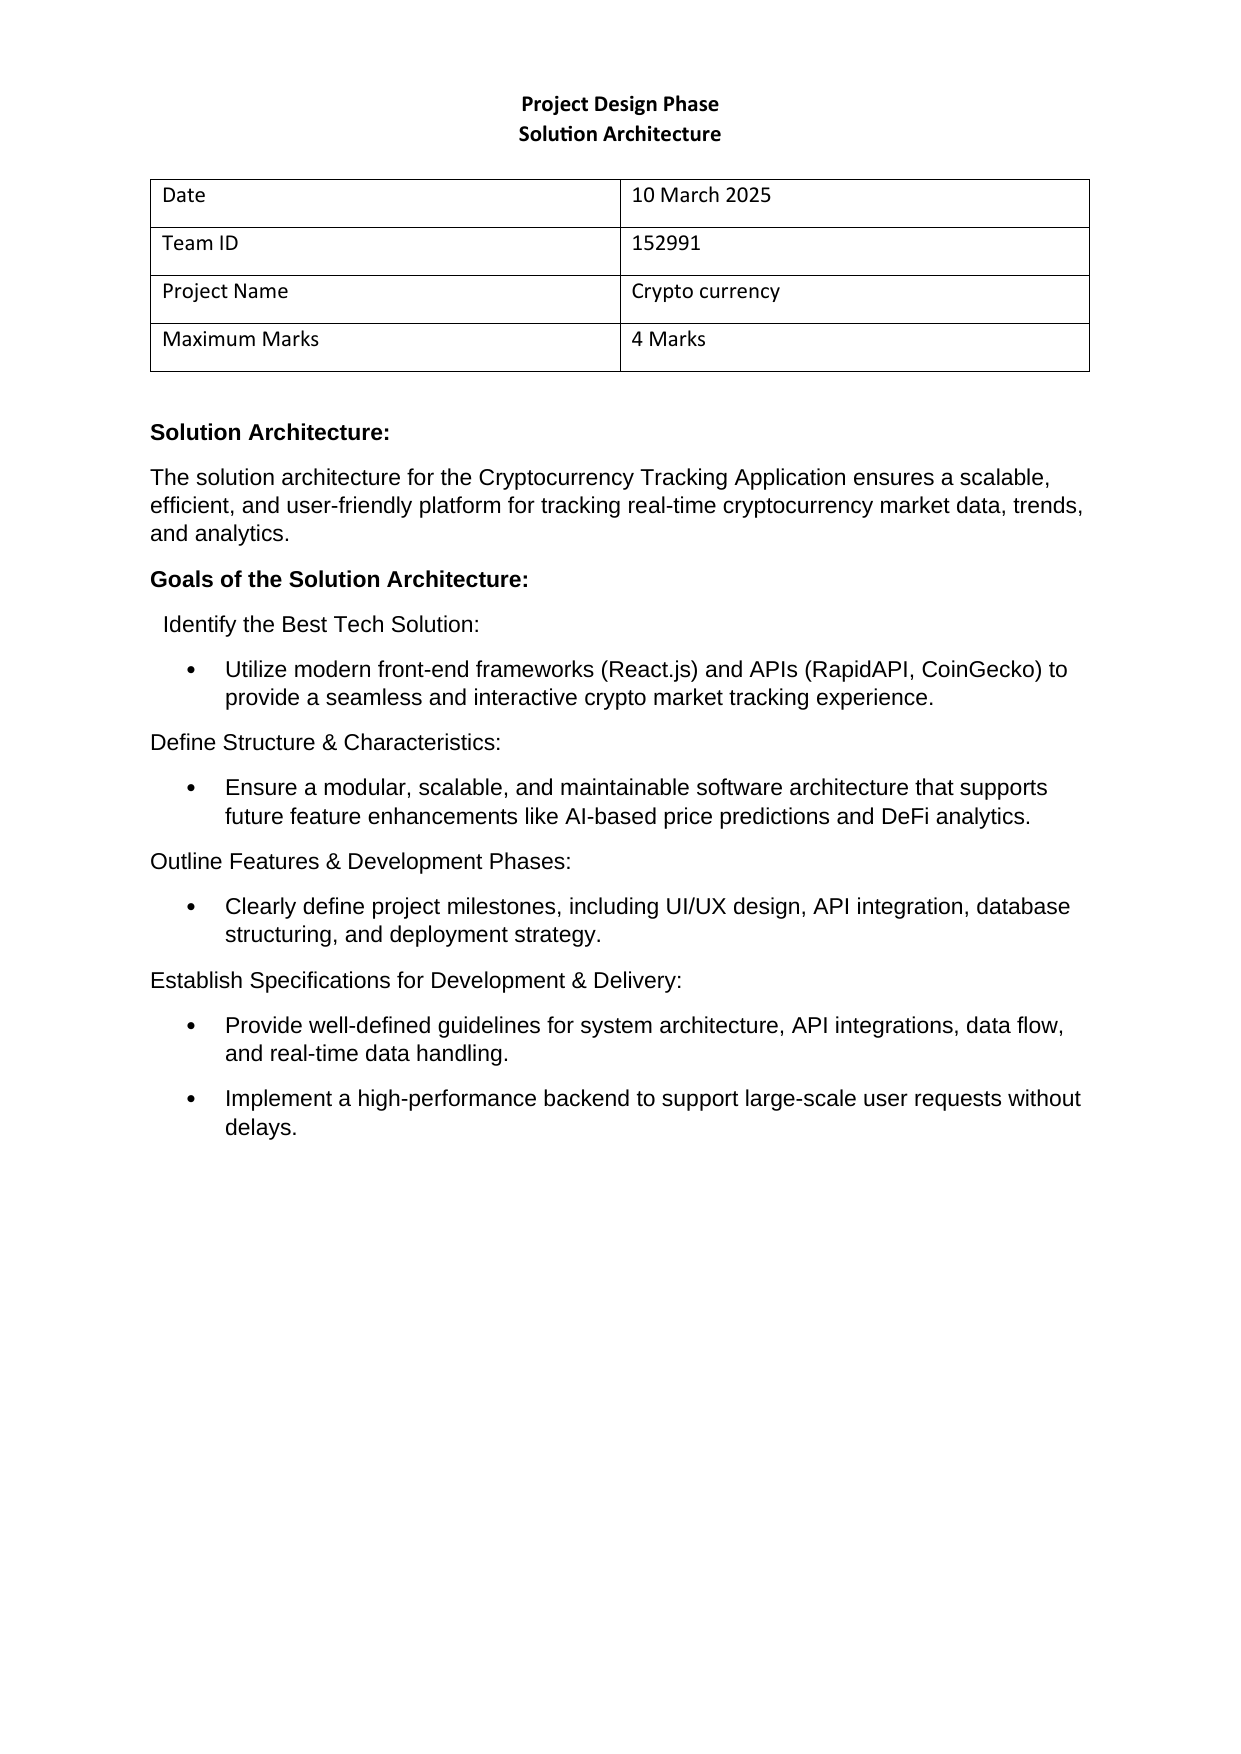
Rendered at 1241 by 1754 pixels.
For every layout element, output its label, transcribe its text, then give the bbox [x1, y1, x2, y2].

list Ensure a modular, scalable, and maintainable software architecture that supports future feature enhancements like AI-based price predictions and DeFi analytics. [187, 774, 1090, 829]
text Goals of the Solution Architecture: [150, 566, 1090, 592]
list Utilize modern front-end frameworks (React.js) and APIs (RapidAPI, CoinGecko) to provide a seamless and interactive crypto market tracking experience. [187, 656, 1090, 711]
table_cell Project Name [151, 276, 620, 323]
text The solution architecture for the Cryptocurrency Tracking Application ensures a scalable, efficient, and user-friendly platform for tracking real-time cryptocurrency market data, trends, and analytics. [150, 463, 1090, 547]
table_cell Maximum Marks [151, 324, 620, 371]
table_header 10 March 2025 [621, 180, 1089, 227]
table_cell Team ID [151, 228, 620, 275]
text Outline Features & Development Phases: [150, 848, 1090, 874]
text Identify the Best Tech Solution: [150, 611, 1090, 637]
text Solution Architecture: [150, 418, 1090, 445]
list Implement a high-performance backend to support large-scale user requests without delays. [187, 1085, 1090, 1140]
list Provide well-defined guidelines for system architecture, API integrations, data flow, and real-time data handling. [187, 1012, 1090, 1066]
table_cell Crypto currency [621, 276, 1089, 323]
text Define Structure & Characteristics: [150, 729, 1090, 756]
list Clearly define project milestones, including UI/UX design, API integration, database structuring, and deployment strategy. [187, 893, 1090, 948]
text Establish Specifications for Development & Delivery: [150, 967, 1090, 993]
table_header Date [151, 180, 620, 227]
table_cell 152991 [621, 228, 1089, 275]
table_cell 4 Marks [621, 324, 1089, 371]
text Project Design Phase [150, 89, 1090, 117]
text Solution Architecture [150, 119, 1090, 147]
